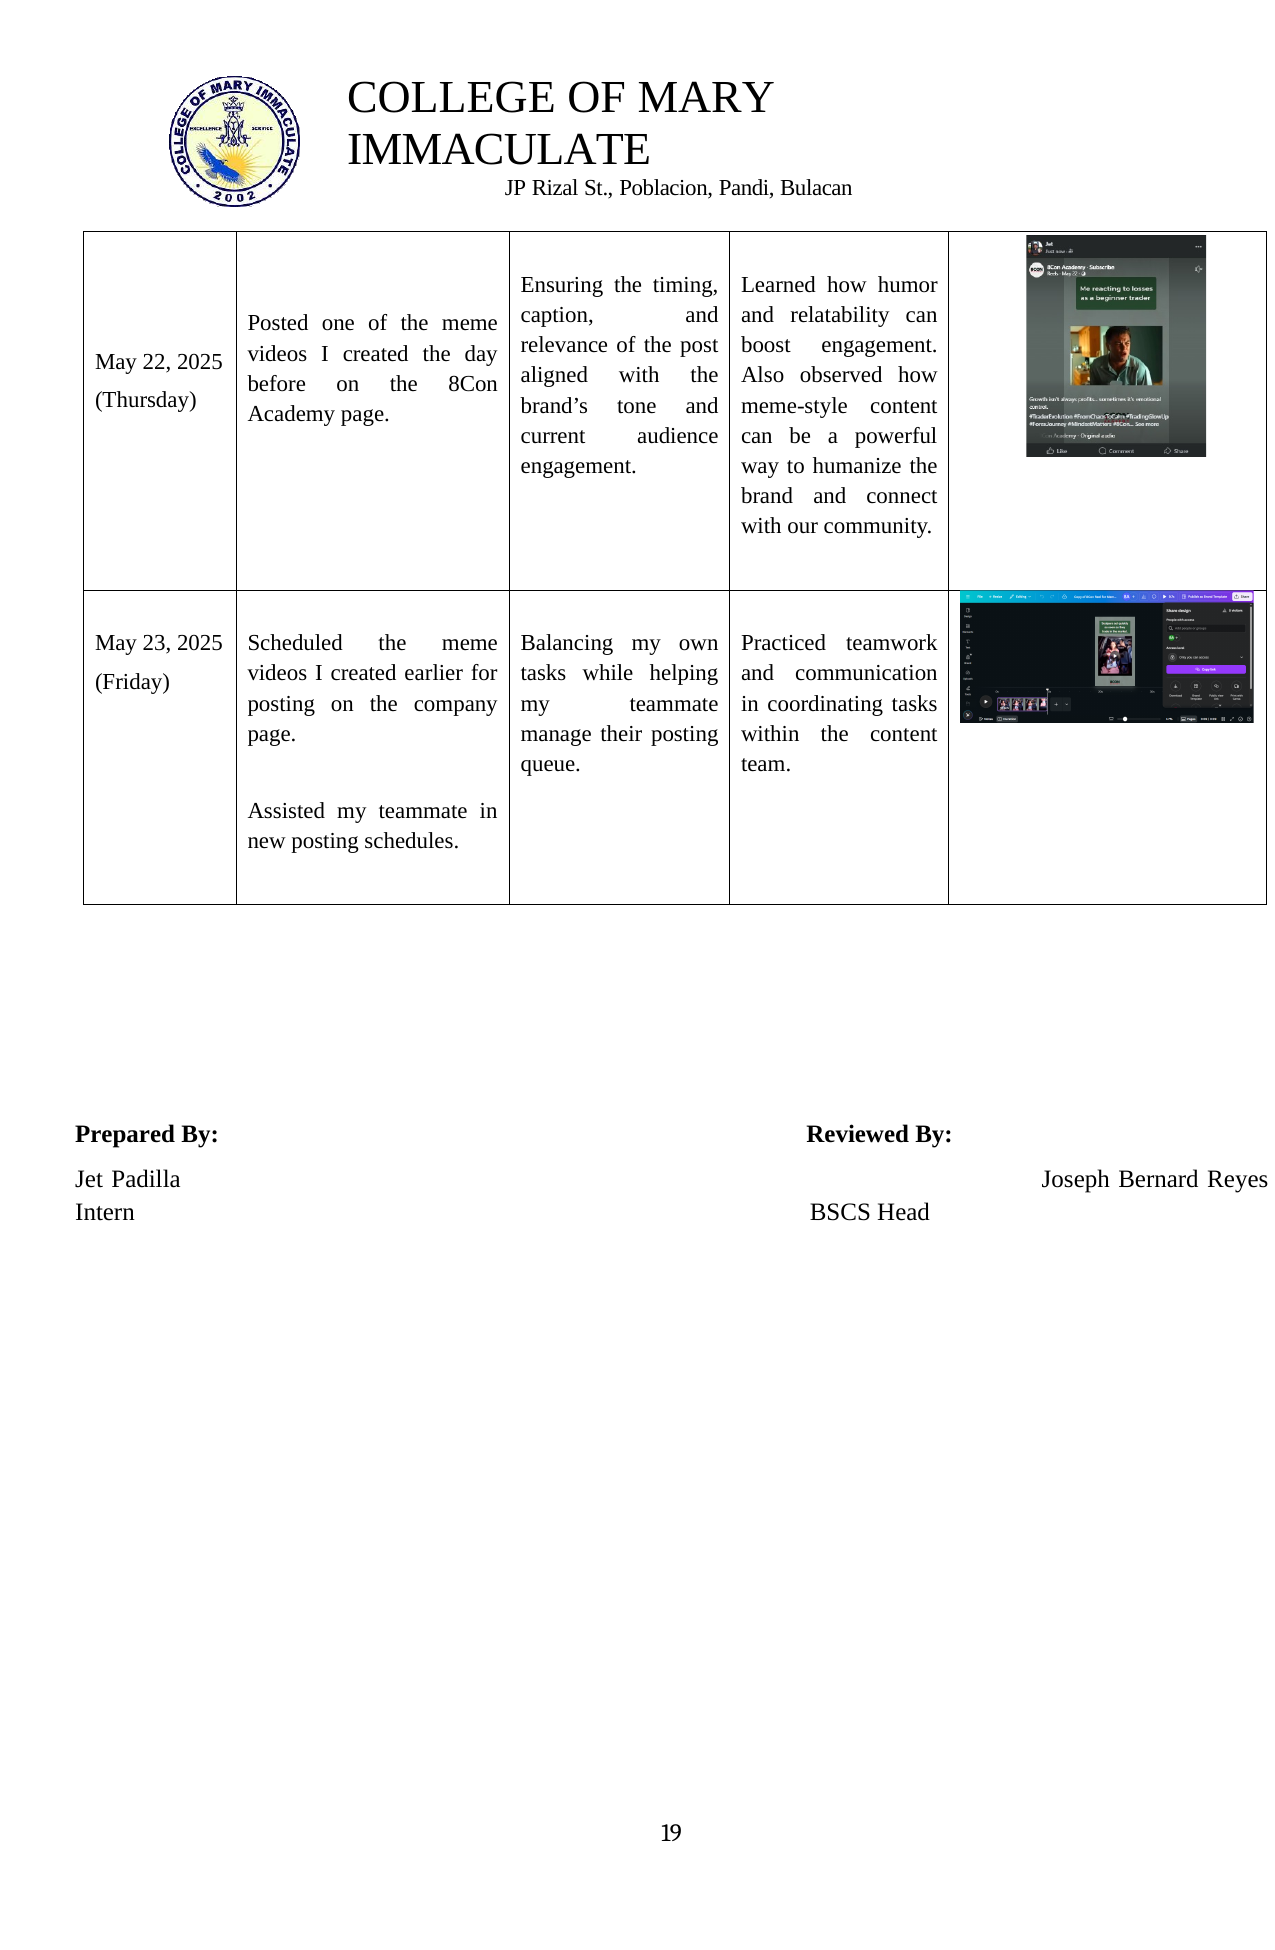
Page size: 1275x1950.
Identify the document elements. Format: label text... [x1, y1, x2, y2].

picture [960, 590, 1254, 723]
picture [1025, 235, 1206, 455]
text Prepared By: Reviewed By: [75, 1119, 1275, 1147]
text Jet Padilla Joseph Bernard Reyes Intern BSCS Head [75, 1164, 1275, 1226]
table_cell Scheduled the meme videos I created earlier for posting on the company page. Assisted my teammate in new posting schedules. [237, 591, 509, 904]
table_cell Ensuring the timing, caption, and relevance of the post aligned with the brand’s tone and current audience engagement. [510, 232, 729, 589]
table_cell May 22, 2025 (Thursday) [84, 232, 236, 589]
table_cell May 23, 2025 (Friday) [84, 591, 236, 904]
table_cell [949, 232, 1266, 589]
table_cell [949, 591, 1266, 904]
picture [168, 75, 300, 207]
table_cell Learned how humor and relatability can boost engagement. Also observed how meme-style content can be a powerful way to humanize the brand and connect with our community. [730, 232, 948, 589]
table_cell Balancing my own tasks while helping my teammate manage their posting queue. [510, 591, 729, 904]
table_cell Posted one of the meme videos I created the day before on the 8Con Academy page. [237, 232, 509, 589]
table_cell Practiced teamwork and communication in coordinating tasks within the content team. [730, 591, 948, 904]
